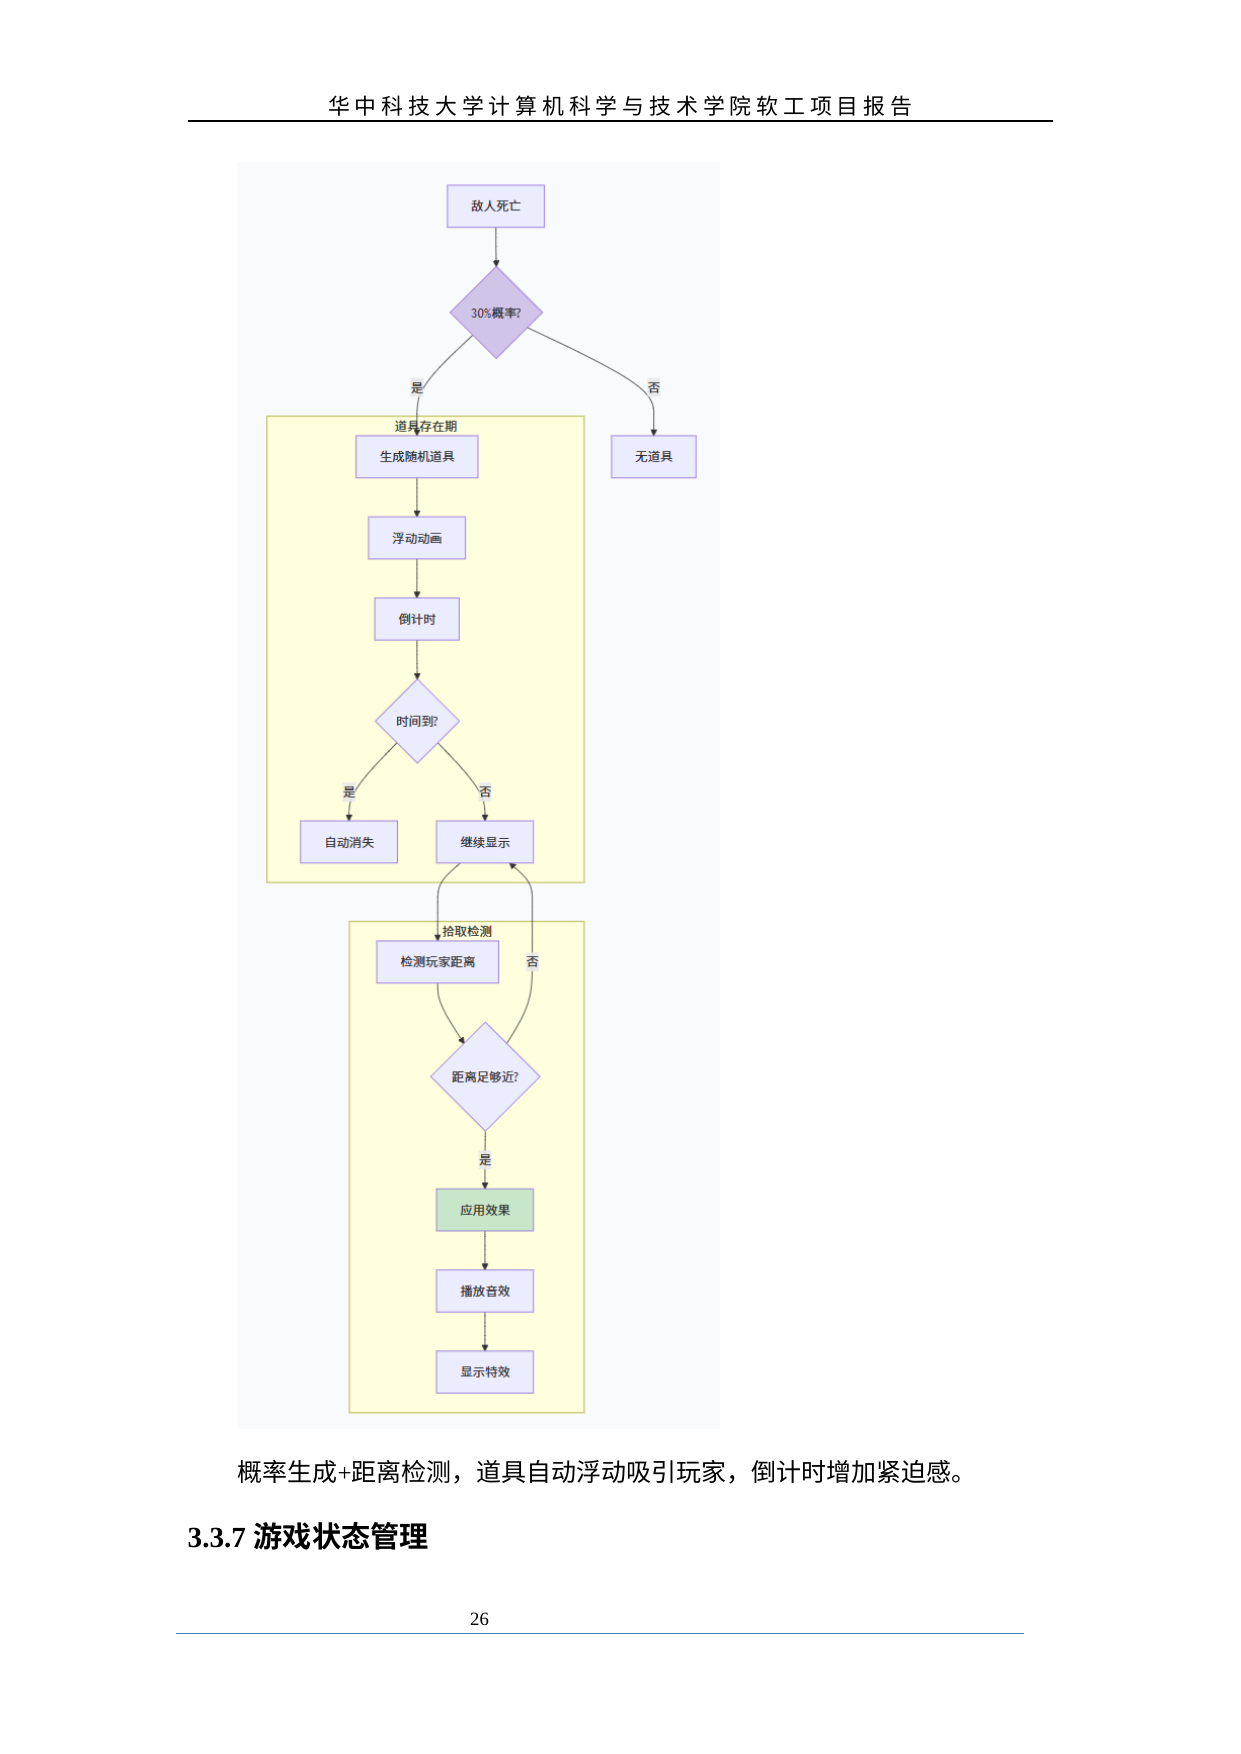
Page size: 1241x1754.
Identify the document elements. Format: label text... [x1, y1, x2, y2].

picture [237, 162, 720, 1429]
text 3.3.7 游戏状态管理 [187, 1514, 1053, 1556]
text 概率生成+距离检测，道具自动浮动吸引玩家，倒计时增加紧迫感。 [187, 1452, 1053, 1489]
